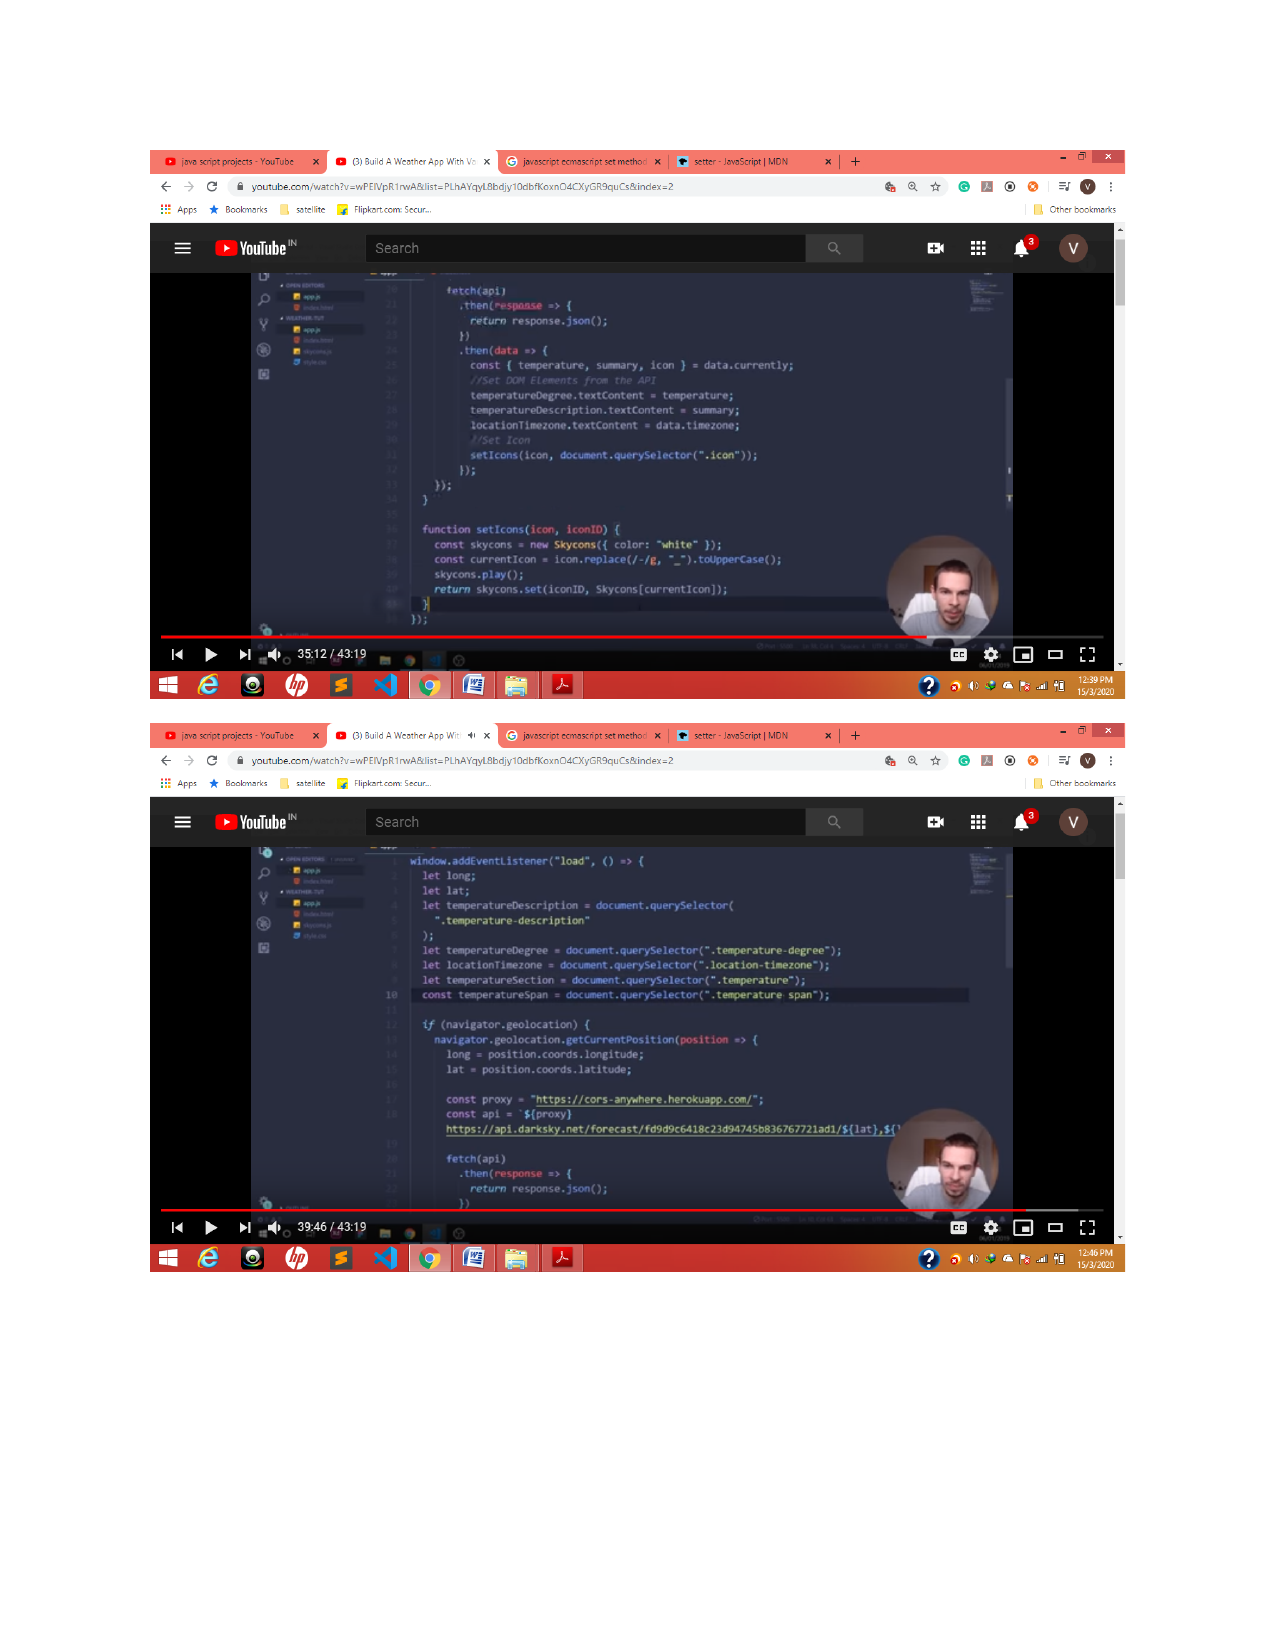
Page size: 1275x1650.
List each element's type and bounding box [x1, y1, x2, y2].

picture [150, 723, 1125, 1272]
picture [150, 150, 1125, 699]
